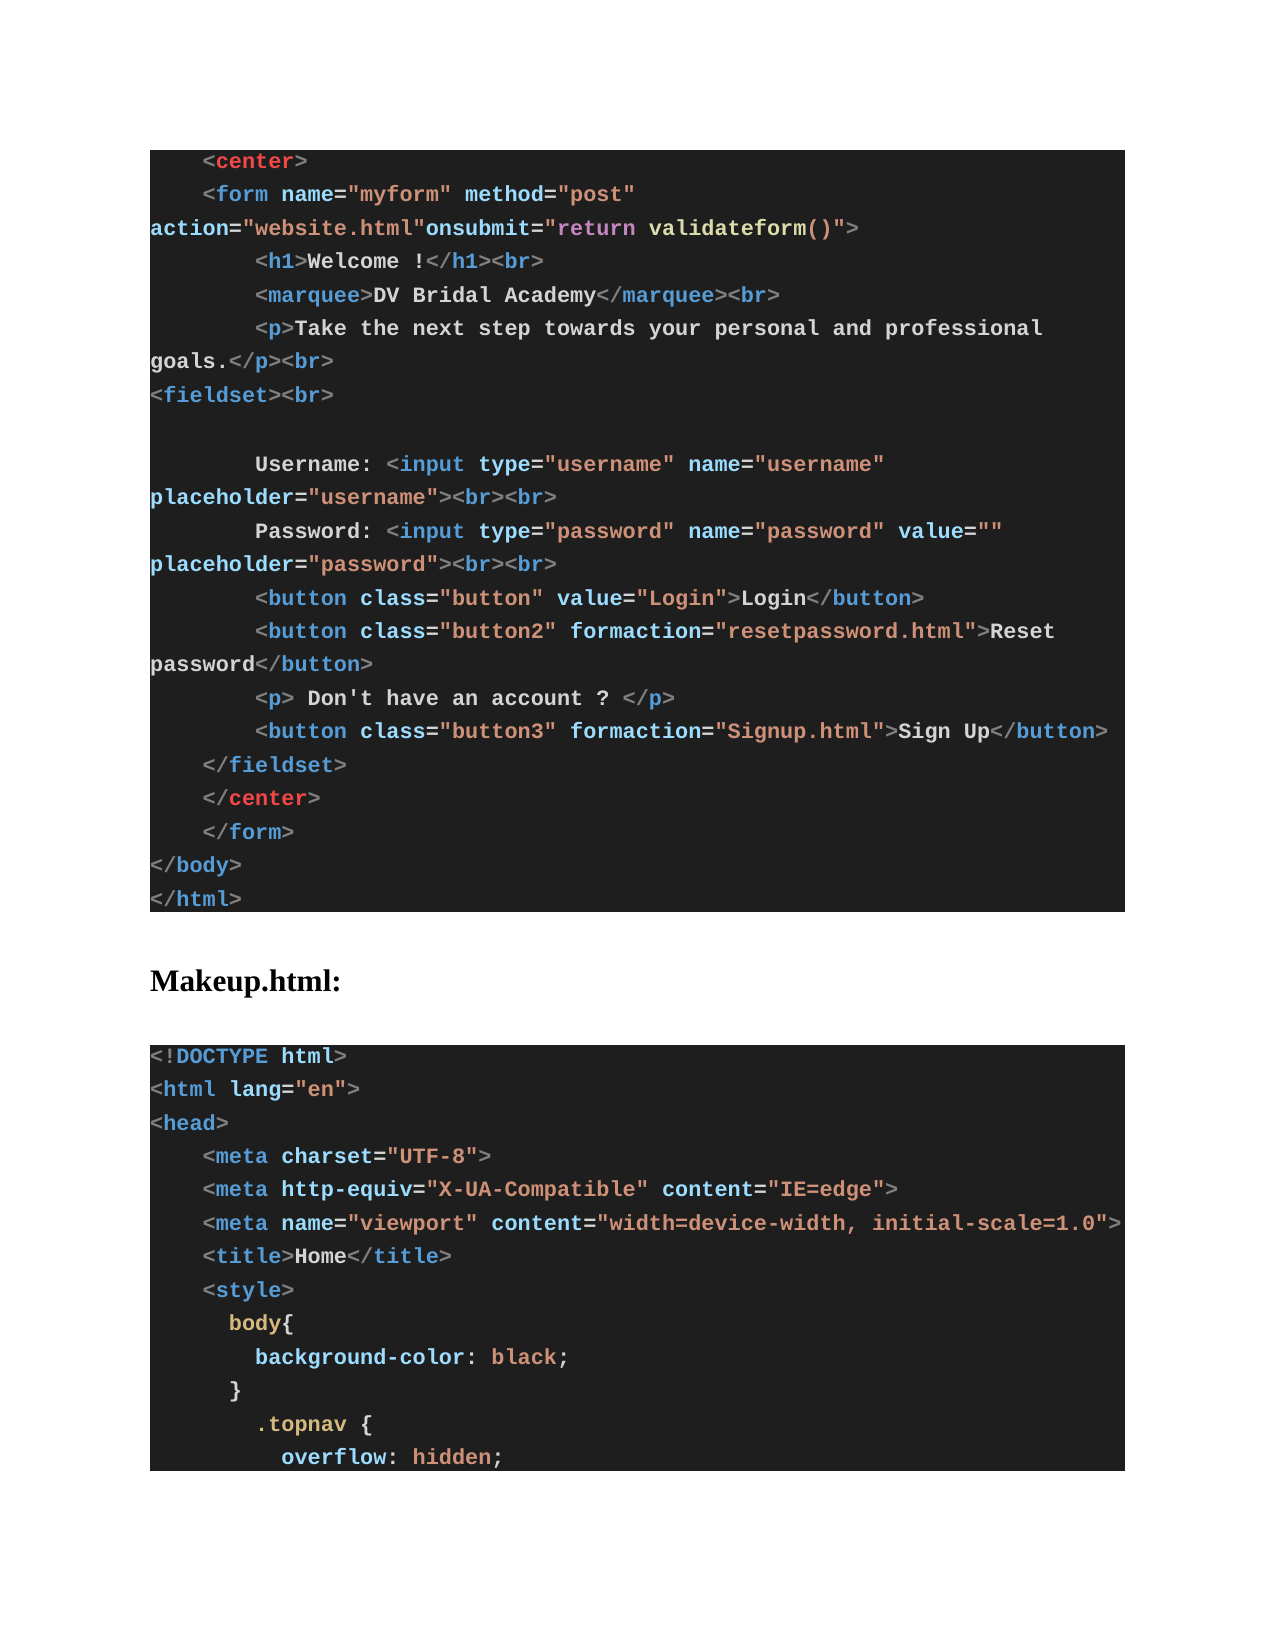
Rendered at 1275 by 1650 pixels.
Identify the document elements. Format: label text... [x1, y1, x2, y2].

text Password: <input type="password" name="password" value="" placeholder="password"><br><br> [150, 520, 1125, 578]
text </fieldset> [150, 754, 1125, 779]
text <button class="button3" formaction="Signup.html">Sign Up</button> [150, 721, 1125, 745]
text <button class="button2" formaction="resetpassword.html">Reset password</button> [150, 620, 1125, 678]
text <fieldset><br> [150, 384, 1125, 409]
text background-color: black; [150, 1346, 1125, 1371]
text <head> [150, 1112, 1125, 1137]
text <center> [150, 150, 1125, 175]
text <meta charset="UTF-8"> [150, 1145, 1125, 1170]
text Makeup.html: [150, 962, 1125, 998]
text <p> Don't have an account ? </p> [150, 687, 1125, 712]
text <form name="myform" method="post" action="website.html"onsubmit="return validateform()"> [150, 183, 1125, 242]
text <h1>Welcome !</h1><br> [150, 250, 1125, 275]
text Username: <input type="username" name="username" placeholder="username"><br><br> [150, 453, 1125, 511]
text <meta http-equiv="X-UA-Compatible" content="IE=edge"> [150, 1179, 1125, 1203]
text </center> [150, 787, 1125, 812]
text <p>Take the next step towards your personal and professional goals.</p><br> [150, 317, 1125, 375]
text <meta name="viewport" content="width=device-width, initial-scale=1.0"> [150, 1212, 1125, 1237]
text overflow: hidden; [150, 1446, 1125, 1471]
text </form> [150, 821, 1125, 846]
text .topnav { [150, 1413, 1125, 1437]
text <!DOCTYPE html> [150, 1045, 1125, 1070]
text <title>Home</title> [150, 1246, 1125, 1270]
text <style> [150, 1279, 1125, 1304]
text body{ [150, 1312, 1125, 1337]
text </html> [150, 888, 1125, 912]
text } [150, 1379, 1125, 1404]
text </body> [150, 854, 1125, 879]
text <html lang="en"> [150, 1078, 1125, 1103]
text <marquee>DV Bridal Academy</marquee><br> [150, 284, 1125, 308]
text <button class="button" value="Login">Login</button> [150, 587, 1125, 612]
